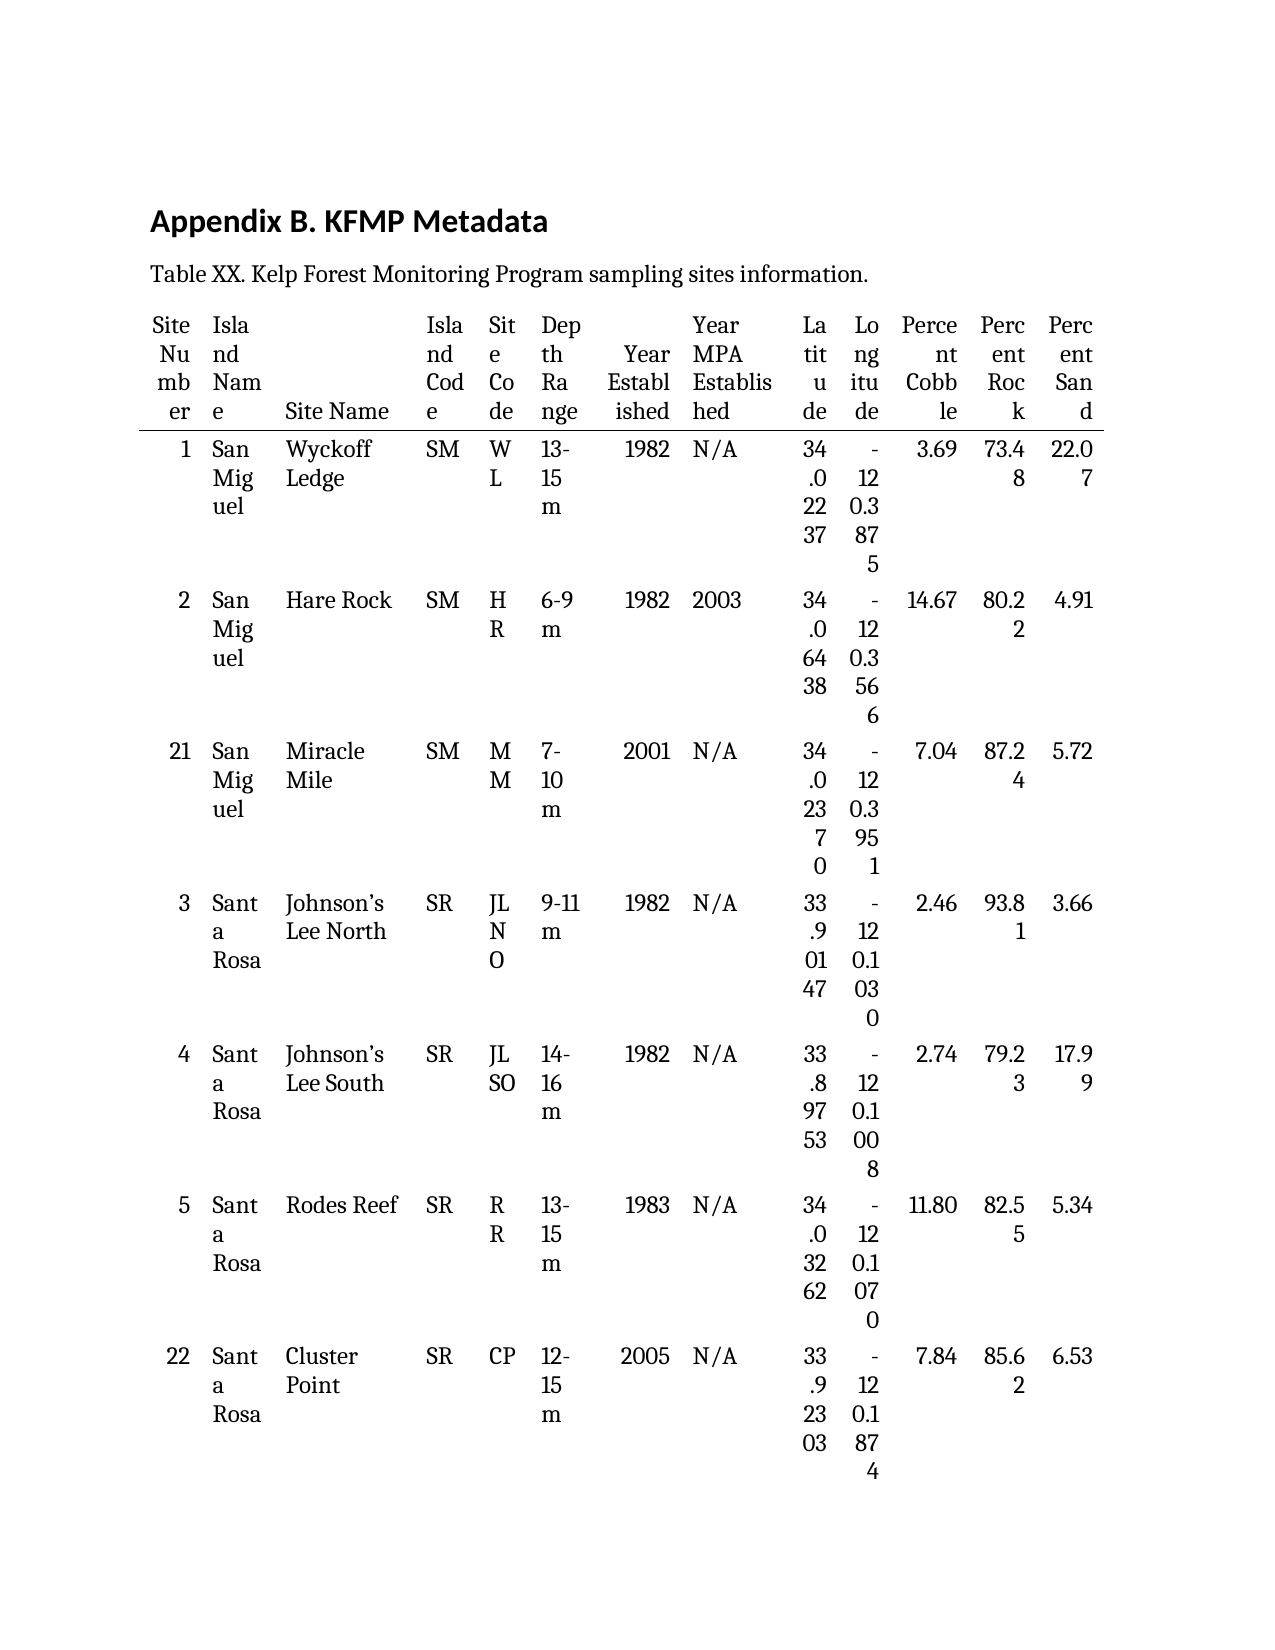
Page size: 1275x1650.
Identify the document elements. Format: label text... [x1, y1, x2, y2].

table_cell N/A [681, 1339, 791, 1490]
table_cell 2.46 [890, 885, 968, 1036]
table_cell 5.34 [1036, 1187, 1104, 1338]
table_cell 73.48 [968, 431, 1036, 582]
table_cell 33.92303 [791, 1339, 838, 1490]
table_cell Santa Rosa [201, 1339, 274, 1490]
table_cell 34.03262 [791, 1187, 838, 1338]
text Table XX. Kelp Forest Monitoring Program sampling sites information. [150, 259, 1125, 288]
table_cell 1982 [593, 1036, 681, 1187]
table_cell 1 [139, 431, 201, 582]
table_cell 22.07 [1036, 431, 1104, 582]
table_cell WL [478, 431, 530, 582]
table_header Site Number [139, 307, 201, 429]
table_cell 34.02370 [791, 734, 838, 885]
table_cell San Miguel [201, 734, 274, 885]
table_cell 7.84 [890, 1339, 968, 1490]
table_cell 33.90147 [791, 885, 838, 1036]
table_cell 14-16 m [530, 1036, 592, 1187]
table_cell -120.1070 [838, 1187, 890, 1338]
table_cell 22 [139, 1339, 201, 1490]
table_header Site Code [478, 307, 530, 429]
table_cell SM [415, 734, 478, 885]
table_cell 1982 [593, 431, 681, 582]
table_cell N/A [681, 1187, 791, 1338]
table_cell 2 [139, 582, 201, 733]
table_cell Hare Rock [274, 582, 415, 733]
table_cell 7.04 [890, 734, 968, 885]
table_cell JLNO [478, 885, 530, 1036]
subtitle Appendix B. KFMP Metadata [150, 200, 1125, 241]
table_cell N/A [681, 734, 791, 885]
table_cell Santa Rosa [201, 885, 274, 1036]
table_cell 3.66 [1036, 885, 1104, 1036]
table_cell N/A [681, 1036, 791, 1187]
table_cell 4.91 [1036, 582, 1104, 733]
table_header Percent Cobble [890, 307, 968, 429]
table_cell San Miguel [201, 582, 274, 733]
table_cell 1982 [593, 885, 681, 1036]
table_cell 87.24 [968, 734, 1036, 885]
table_cell 14.67 [890, 582, 968, 733]
table_cell Johnson’s Lee South [274, 1036, 415, 1187]
table_cell Miracle Mile [274, 734, 415, 885]
table_cell 7-10 m [530, 734, 592, 885]
table_cell 3.69 [890, 431, 968, 582]
table_cell 17.99 [1036, 1036, 1104, 1187]
table_cell 9-11 m [530, 885, 592, 1036]
table_header Site Name [274, 307, 415, 429]
table_header Percent Sand [1036, 307, 1104, 429]
table_cell MM [478, 734, 530, 885]
table_cell -120.1008 [838, 1036, 890, 1187]
table_cell -120.3875 [838, 431, 890, 582]
table_header Year Established [593, 307, 681, 429]
table_cell 21 [139, 734, 201, 885]
table_cell Johnson’s Lee North [274, 885, 415, 1036]
table_cell 34.06438 [791, 582, 838, 733]
table_cell JLSO [478, 1036, 530, 1187]
table_cell 85.62 [968, 1339, 1036, 1490]
table_header Island Code [415, 307, 478, 429]
table_cell 4 [139, 1036, 201, 1187]
table_cell -120.1874 [838, 1339, 890, 1490]
table_cell 3 [139, 885, 201, 1036]
table_cell Wyckoff Ledge [274, 431, 415, 582]
table_cell Rodes Reef [274, 1187, 415, 1338]
table_cell SR [415, 1036, 478, 1187]
table_cell SR [415, 1187, 478, 1338]
table_cell 1982 [593, 582, 681, 733]
table_header Latitude [791, 307, 838, 429]
table_cell 2.74 [890, 1036, 968, 1187]
table_cell 13-15 m [530, 1187, 592, 1338]
table_cell 79.23 [968, 1036, 1036, 1187]
table_cell Cluster Point [274, 1339, 415, 1490]
table_cell RR [478, 1187, 530, 1338]
table_cell 12-15 m [530, 1339, 592, 1490]
table_header Percent Rock [968, 307, 1036, 429]
table_cell 5 [139, 1187, 201, 1338]
table_cell 82.55 [968, 1187, 1036, 1338]
table_header Island Name [201, 307, 274, 429]
table_cell 2001 [593, 734, 681, 885]
table_cell Santa Rosa [201, 1036, 274, 1187]
table_cell San Miguel [201, 431, 274, 582]
table_cell HR [478, 582, 530, 733]
table_header Year MPA Established [681, 307, 791, 429]
table_cell SM [415, 431, 478, 582]
table_header Longitude [838, 307, 890, 429]
table_cell -120.3566 [838, 582, 890, 733]
table_cell N/A [681, 431, 791, 582]
table_cell 1983 [593, 1187, 681, 1338]
table_cell 34.02237 [791, 431, 838, 582]
table_cell 2003 [681, 582, 791, 733]
table_cell 13-15 m [530, 431, 592, 582]
table_cell 11.80 [890, 1187, 968, 1338]
table_cell 6-9 m [530, 582, 592, 733]
table_cell SR [415, 1339, 478, 1490]
table_cell 2005 [593, 1339, 681, 1490]
table_cell -120.1030 [838, 885, 890, 1036]
table_cell 6.53 [1036, 1339, 1104, 1490]
table_cell N/A [681, 885, 791, 1036]
table_cell SM [415, 582, 478, 733]
table_cell SR [415, 885, 478, 1036]
table_header Depth Range [530, 307, 592, 429]
table_cell 33.89753 [791, 1036, 838, 1187]
table_cell -120.3951 [838, 734, 890, 885]
table_cell 93.81 [968, 885, 1036, 1036]
table_cell 80.22 [968, 582, 1036, 733]
table_cell 5.72 [1036, 734, 1104, 885]
table_cell CP [478, 1339, 530, 1490]
table_cell Santa Rosa [201, 1187, 274, 1338]
